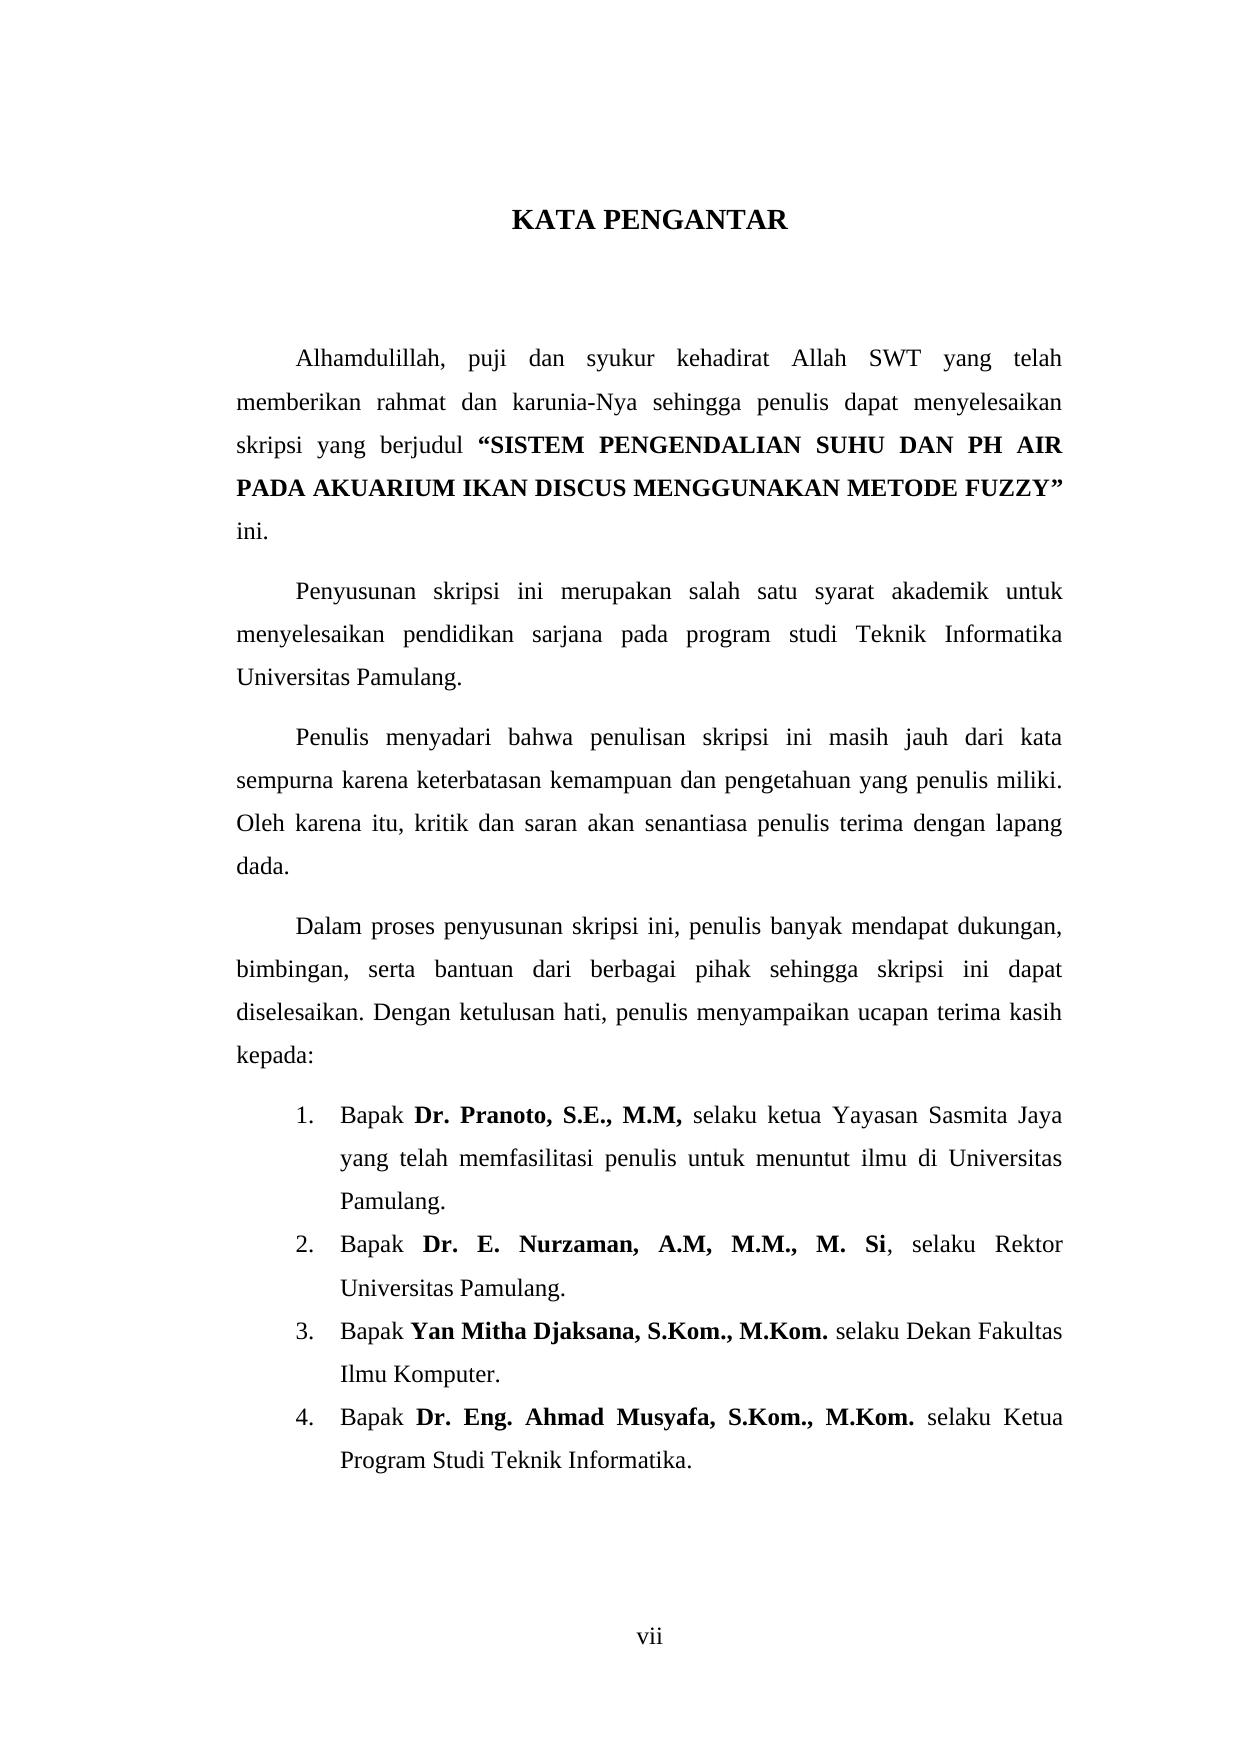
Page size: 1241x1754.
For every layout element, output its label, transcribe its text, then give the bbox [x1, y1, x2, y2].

list Bapak Dr. Pranoto, S.E., M.M, selaku ketua Yayasan Sasmita Jaya yang telah memfasilitasi penulis untuk menuntut ilmu di Universitas Pamulang. [295, 1100, 1063, 1215]
list Bapak Dr. Eng. Ahmad Musyafa, S.Kom., M.Kom. selaku Ketua Program Studi Teknik Informatika. [295, 1402, 1063, 1474]
subtitle KATA PENGANTAR [236, 202, 1063, 236]
text Dalam proses penyusunan skripsi ini, penulis banyak mendapat dukungan, bimbingan, serta bantuan dari berbagai pihak sehingga skripsi ini dapat diselesaikan. Dengan ketulusan hati, penulis menyampaikan ucapan terima kasih kepada: [236, 911, 1063, 1069]
list Bapak Yan Mitha Djaksana, S.Kom., M.Kom. selaku Dekan Fakultas Ilmu Komputer. [295, 1316, 1063, 1388]
text Penulis menyadari bahwa penulisan skripsi ini masih jauh dari kata sempurna karena keterbatasan kemampuan dan pengetahuan yang penulis miliki. Oleh karena itu, kritik dan saran akan senantiasa penulis terima dengan lapang dada. [236, 722, 1063, 880]
text Penyusunan skripsi ini merupakan salah satu syarat akademik untuk menyelesaikan pendidikan sarjana pada program studi Teknik Informatika Universitas Pamulang. [236, 576, 1063, 691]
list Bapak Dr. E. Nurzaman, A.M, M.M., M. Si, selaku Rektor Universitas Pamulang. [295, 1229, 1063, 1301]
text Alhamdulillah, puji dan syukur kehadirat Allah SWT yang telah memberikan rahmat dan karunia-Nya sehingga penulis dapat menyelesaikan skripsi yang berjudul “SISTEM PENGENDALIAN SUHU DAN PH AIR PADA AKUARIUM IKAN DISCUS MENGGUNAKAN METODE FUZZY” ini. [236, 343, 1063, 545]
